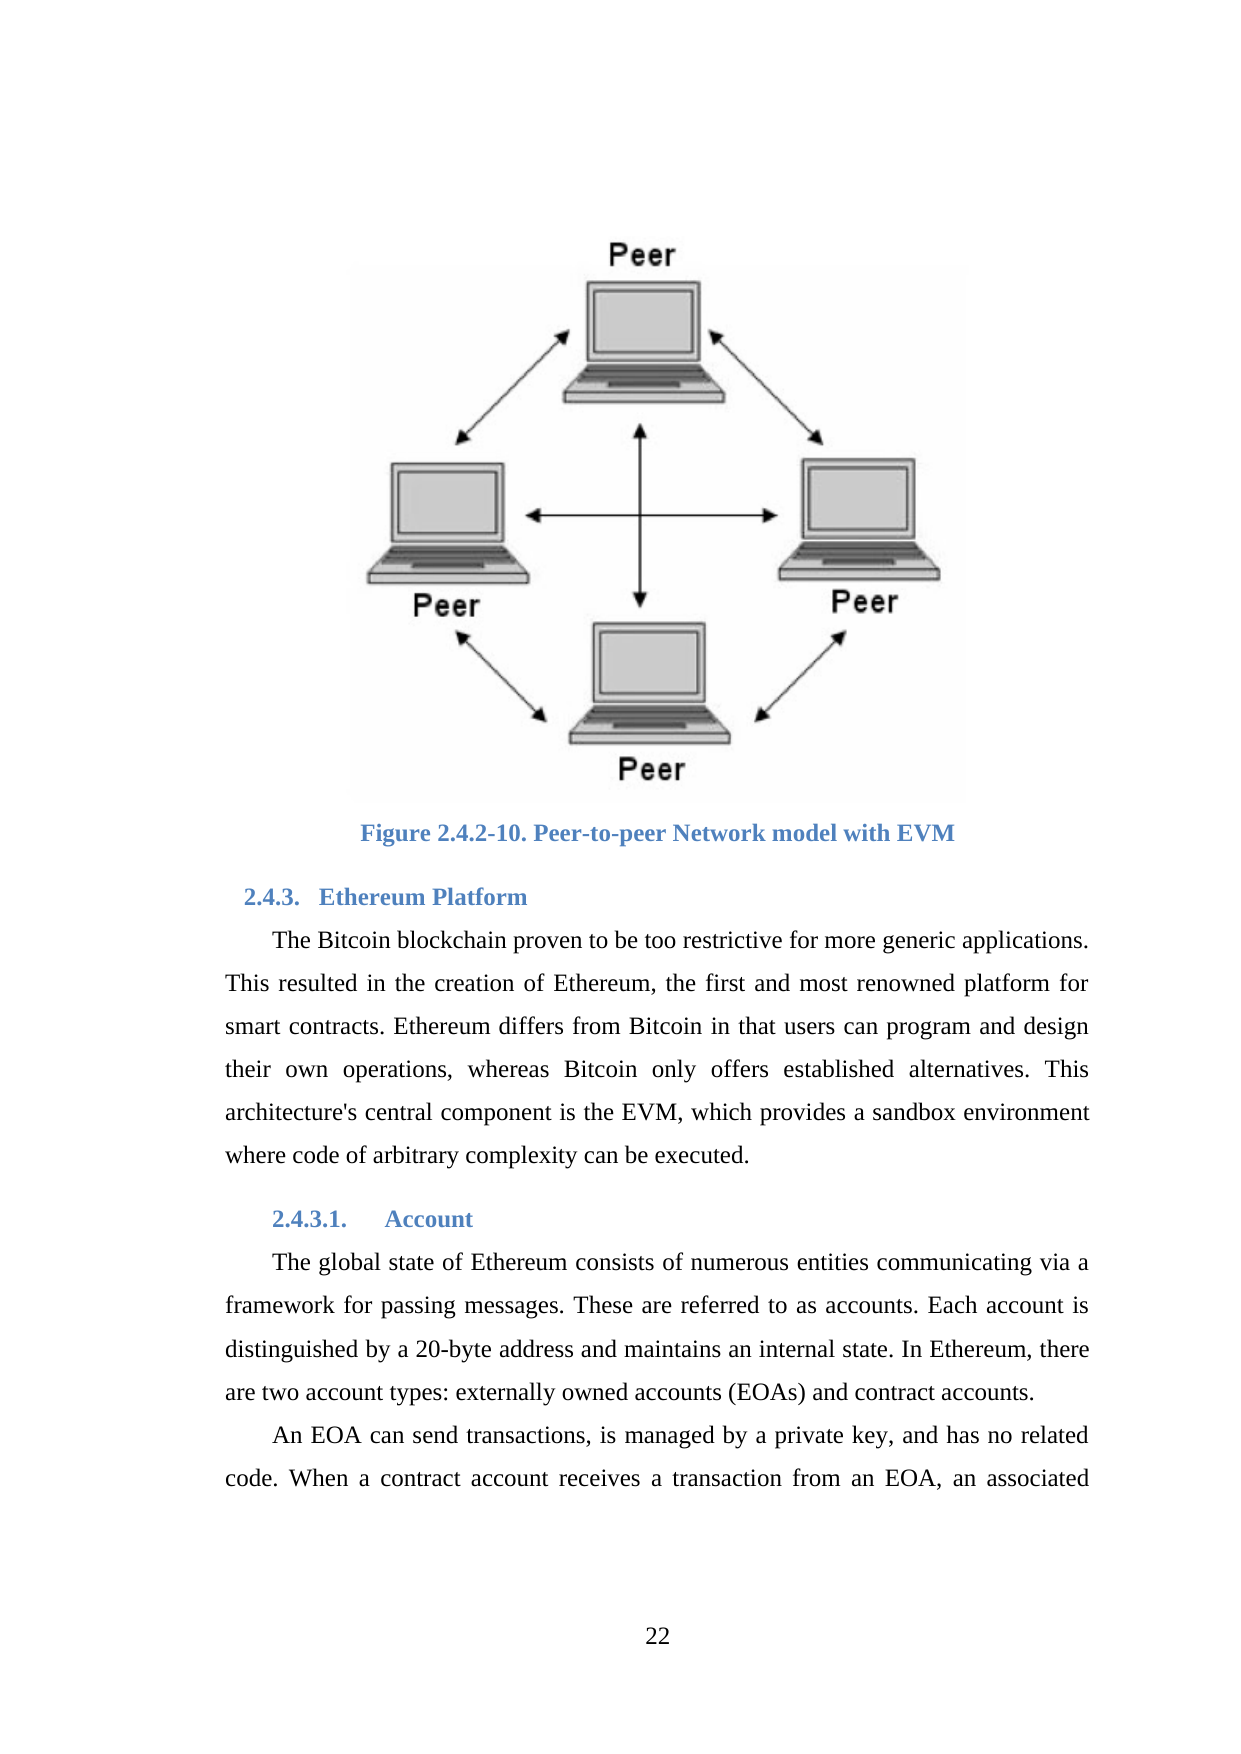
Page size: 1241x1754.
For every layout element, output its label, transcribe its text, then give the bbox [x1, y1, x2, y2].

text The global state of Ethereum consists of numerous entities communicating via a framework for passing messages. These are referred to as accounts. Each account is distinguished by a 20-byte address and maintains an internal state. In Ethereum, there are two account types: externally owned accounts (EOAs) and contract accounts. [225, 1247, 1090, 1406]
picture [346, 224, 969, 804]
text The Bitcoin blockchain proven to be too restrictive for more generic applications. This resulted in the creation of Ethereum, the first and most renowned platform for smart contracts. Ethereum differs from Bitcoin in that users can program and design their own operations, whereas Bitcoin only offers established alternatives. This architecture's central component is the EVM, which provides a sandbox environment where code of arbitrary complexity can be executed. [225, 925, 1090, 1169]
text Figure 2.4.2-10. Peer-to-peer Network model with EVM [225, 818, 1090, 846]
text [225, 1420, 1090, 1492]
subtitle Ethereum Platform [244, 882, 1090, 910]
subtitle Account [272, 1204, 1090, 1233]
